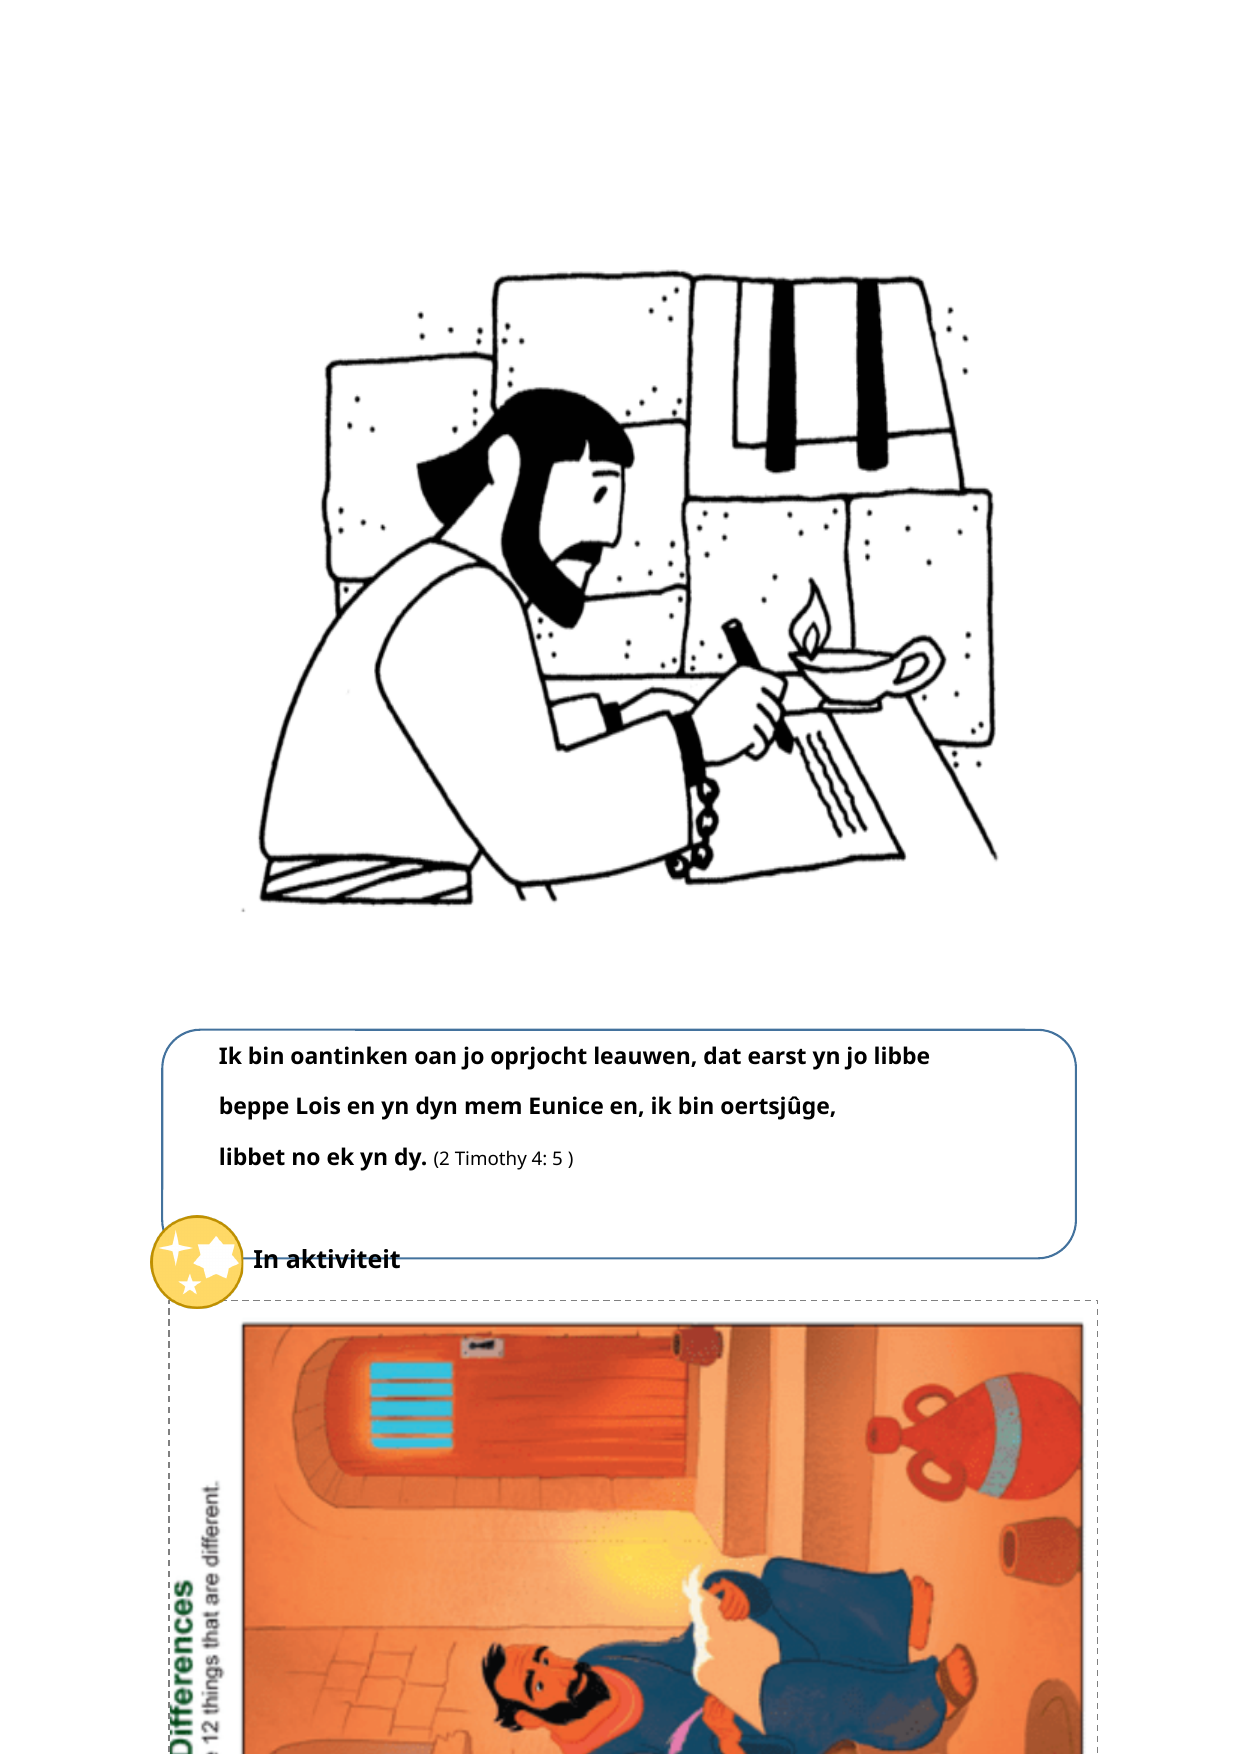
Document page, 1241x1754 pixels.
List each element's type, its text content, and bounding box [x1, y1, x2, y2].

picture [150, 225, 1123, 934]
text Ik bin oantinken oan jo oprjocht leauwen, dat earst yn jo libbe [150, 1040, 1090, 1071]
text In aktiviteit [244, 1241, 1090, 1275]
text libbet no ek yn dy. (2 Timothy 4: 5 ) [150, 1141, 1090, 1172]
picture [150, 1215, 1097, 1754]
text beppe Lois en yn dyn mem Eunice en, ik bin oertsjûge, [150, 1090, 1090, 1121]
